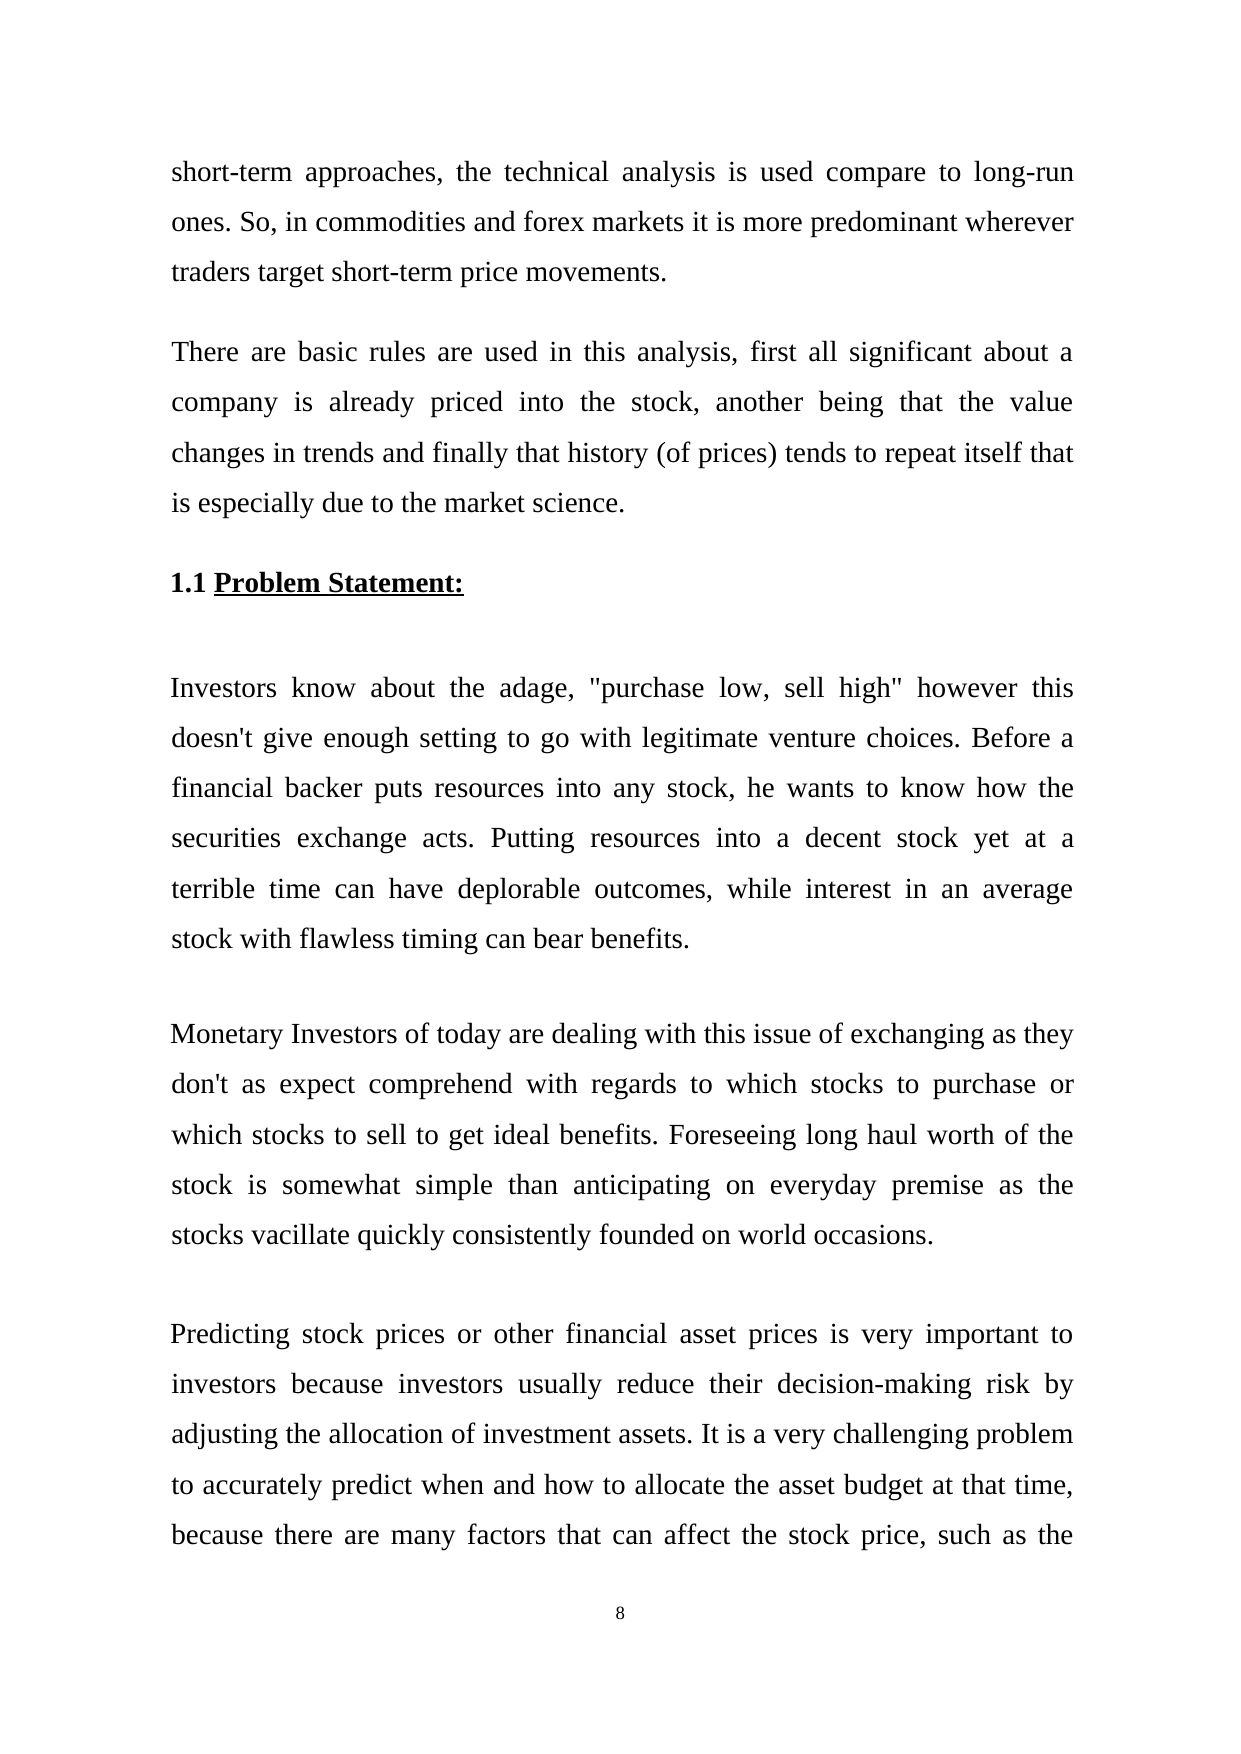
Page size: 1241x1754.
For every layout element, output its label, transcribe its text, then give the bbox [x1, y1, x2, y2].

text Monetary Investors of today are dealing with this issue of exchanging as they don't as expect comprehend with regards to which stocks to purchase or which stocks to sell to get ideal benefits. Foreseeing long haul worth of the stock is somewhat simple than anticipating on everyday premise as the stocks vacillate quickly consistently founded on world occasions. [170, 1016, 1075, 1251]
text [171, 154, 1075, 288]
text Investors know about the adage, "purchase low, sell high" however this doesn't give enough setting to go with legitimate venture choices. Before a financial backer puts resources into any stock, he wants to know how the securities exchange acts. Putting resources into a decent stock yet at a terrible time can have deplorable outcomes, while interest in an average stock with flawless timing can bear benefits. [170, 670, 1075, 955]
text 1.1 Problem Statement: [170, 565, 1075, 598]
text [170, 1316, 1075, 1551]
text There are basic rules are used in this analysis, first all significant about a company is already priced into the stock, another being that the value changes in trends and finally that history (of prices) tends to repeat itself that is especially due to the market science. [171, 334, 1075, 519]
